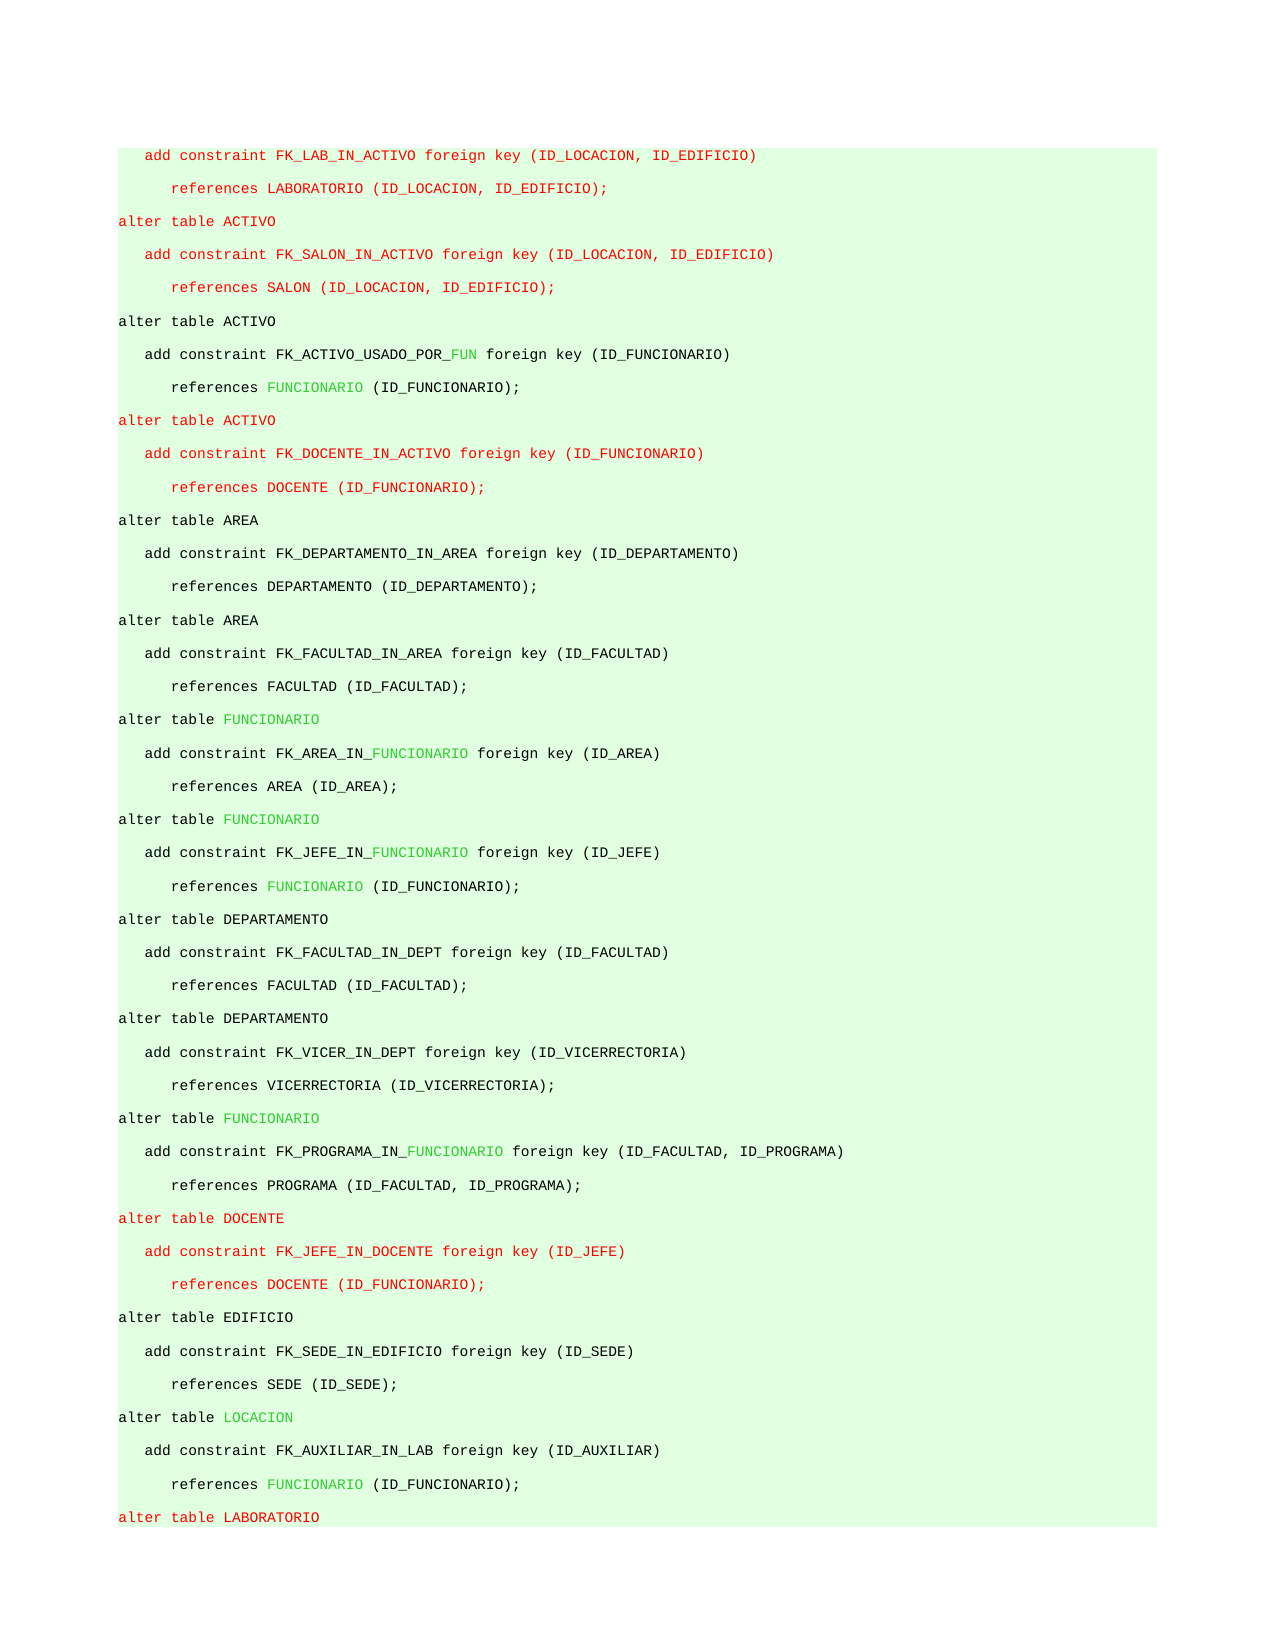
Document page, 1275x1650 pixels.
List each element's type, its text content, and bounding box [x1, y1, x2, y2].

text references SALON (ID_LOCACION, ID_EDIFICIO); [118, 281, 1157, 297]
text references SEDE (ID_SEDE); [118, 1377, 1157, 1394]
text add constraint FK_DOCENTE_IN_ACTIVO foreign key (ID_FUNCIONARIO) [118, 447, 1157, 463]
text alter table ACTIVO [118, 413, 1157, 430]
text add constraint FK_JEFE_IN_FUNCIONARIO foreign key (ID_JEFE) [118, 846, 1157, 862]
text alter table EDIFICIO [118, 1311, 1157, 1327]
text alter table LABORATORIO [118, 1510, 1157, 1527]
text references FUNCIONARIO (ID_FUNCIONARIO); [118, 1477, 1157, 1493]
text add constraint FK_JEFE_IN_DOCENTE foreign key (ID_JEFE) [118, 1244, 1157, 1261]
text add constraint FK_SEDE_IN_EDIFICIO foreign key (ID_SEDE) [118, 1344, 1157, 1361]
text alter table FUNCIONARIO [118, 713, 1157, 729]
text alter table LOCACION [118, 1410, 1157, 1427]
text alter table DEPARTAMENTO [118, 1012, 1157, 1028]
text add constraint FK_FACULTAD_IN_DEPT foreign key (ID_FACULTAD) [118, 945, 1157, 962]
text add constraint FK_ACTIVO_USADO_POR_FUN foreign key (ID_FUNCIONARIO) [118, 347, 1157, 364]
text references DOCENTE (ID_FUNCIONARIO); [118, 1277, 1157, 1294]
text add constraint FK_FACULTAD_IN_AREA foreign key (ID_FACULTAD) [118, 646, 1157, 663]
text references DEPARTAMENTO (ID_DEPARTAMENTO); [118, 580, 1157, 596]
text add constraint FK_LAB_IN_ACTIVO foreign key (ID_LOCACION, ID_EDIFICIO) [118, 148, 1157, 164]
text add constraint FK_SALON_IN_ACTIVO foreign key (ID_LOCACION, ID_EDIFICIO) [118, 247, 1157, 264]
text alter table ACTIVO [118, 214, 1157, 231]
text alter table AREA [118, 613, 1157, 629]
text references DOCENTE (ID_FUNCIONARIO); [118, 480, 1157, 497]
text alter table DOCENTE [118, 1211, 1157, 1228]
text alter table DEPARTAMENTO [118, 912, 1157, 928]
text references VICERRECTORIA (ID_VICERRECTORIA); [118, 1078, 1157, 1095]
text add constraint FK_AUXILIAR_IN_LAB foreign key (ID_AUXILIAR) [118, 1444, 1157, 1460]
text alter table ACTIVO [118, 314, 1157, 330]
text alter table AREA [118, 513, 1157, 530]
text references FACULTAD (ID_FACULTAD); [118, 978, 1157, 995]
text references FUNCIONARIO (ID_FUNCIONARIO); [118, 380, 1157, 397]
text add constraint FK_DEPARTAMENTO_IN_AREA foreign key (ID_DEPARTAMENTO) [118, 546, 1157, 563]
text references LABORATORIO (ID_LOCACION, ID_EDIFICIO); [118, 181, 1157, 197]
text add constraint FK_AREA_IN_FUNCIONARIO foreign key (ID_AREA) [118, 746, 1157, 762]
text add constraint FK_PROGRAMA_IN_FUNCIONARIO foreign key (ID_FACULTAD, ID_PROGRAMA) [118, 1144, 1157, 1161]
text references FACULTAD (ID_FACULTAD); [118, 679, 1157, 696]
text alter table FUNCIONARIO [118, 1111, 1157, 1128]
text references FUNCIONARIO (ID_FUNCIONARIO); [118, 879, 1157, 895]
text add constraint FK_VICER_IN_DEPT foreign key (ID_VICERRECTORIA) [118, 1045, 1157, 1061]
text references AREA (ID_AREA); [118, 779, 1157, 796]
text references PROGRAMA (ID_FACULTAD, ID_PROGRAMA); [118, 1178, 1157, 1194]
text alter table FUNCIONARIO [118, 812, 1157, 829]
